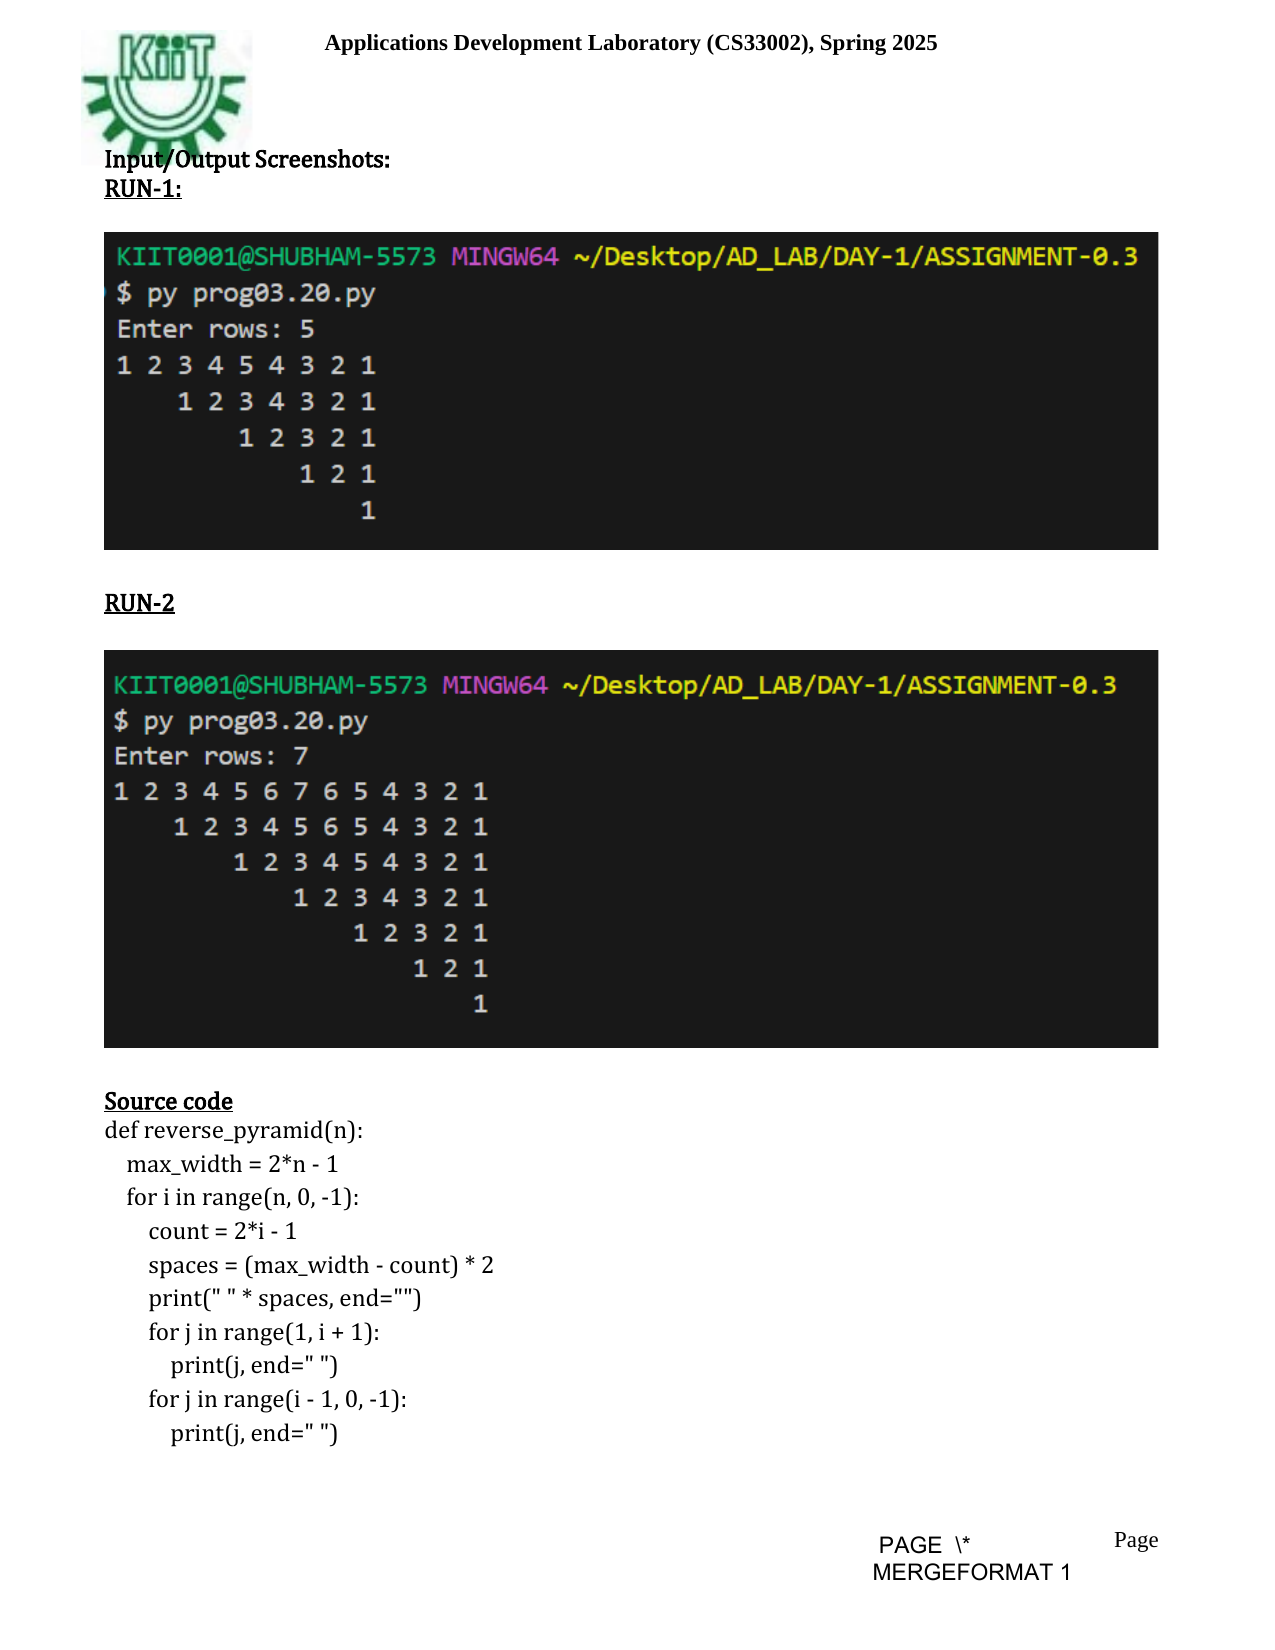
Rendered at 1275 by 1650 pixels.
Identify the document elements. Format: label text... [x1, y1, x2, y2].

picture [104, 650, 1159, 1048]
text count = 2*i - 1 [104, 1216, 1158, 1245]
text for j in range(i - 1, 0, -1): [104, 1384, 1158, 1413]
text max_width = 2*n - 1 [104, 1148, 1158, 1178]
text RUN-2 [104, 587, 1158, 616]
text print(j, end=" ") [104, 1350, 1158, 1379]
text def reverse_pyramid(n): [104, 1115, 1158, 1144]
picture [80, 30, 262, 182]
text for j in range(1, i + 1): [104, 1317, 1158, 1346]
text for i in range(n, 0, -1): [104, 1182, 1158, 1211]
text spaces = (max_width - count) * 2 [104, 1249, 1158, 1278]
text print(j, end=" ") [104, 1417, 1158, 1447]
text print(" " * spaces, end="") [104, 1283, 1158, 1312]
text Input/Output Screenshots: [104, 143, 1158, 173]
picture [104, 232, 1159, 550]
text RUN-1: [104, 173, 1158, 202]
text Source code [104, 1085, 1158, 1115]
